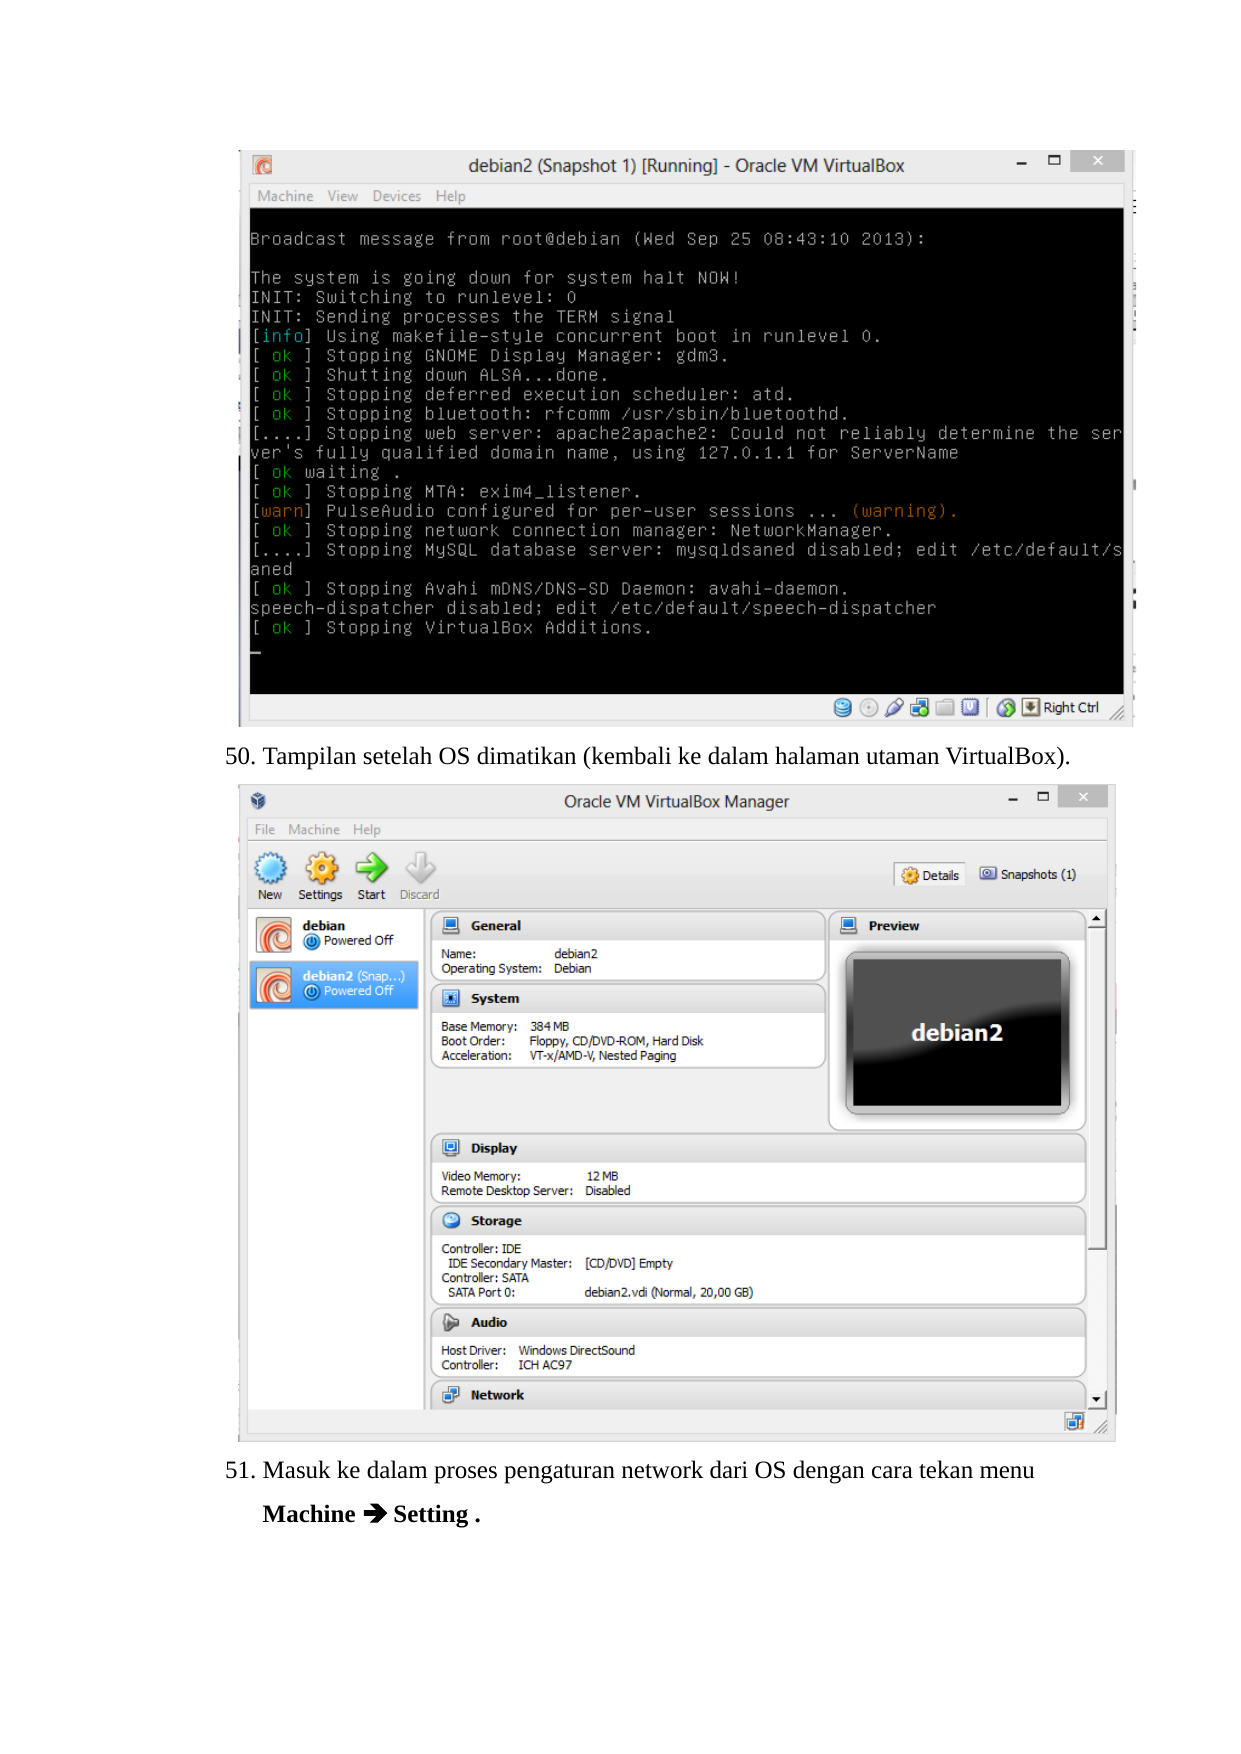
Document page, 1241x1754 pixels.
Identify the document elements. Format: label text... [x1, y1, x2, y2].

list Tampilan setelah OS dimatikan (kembali ke dalam halaman utaman VirtualBox). [225, 741, 1090, 770]
list Masuk ke dalam proses pengaturan network dari OS dengan cara tekan menu Machine Setting . [225, 1456, 1090, 1527]
picture [238, 150, 1137, 727]
picture [238, 784, 1117, 1442]
